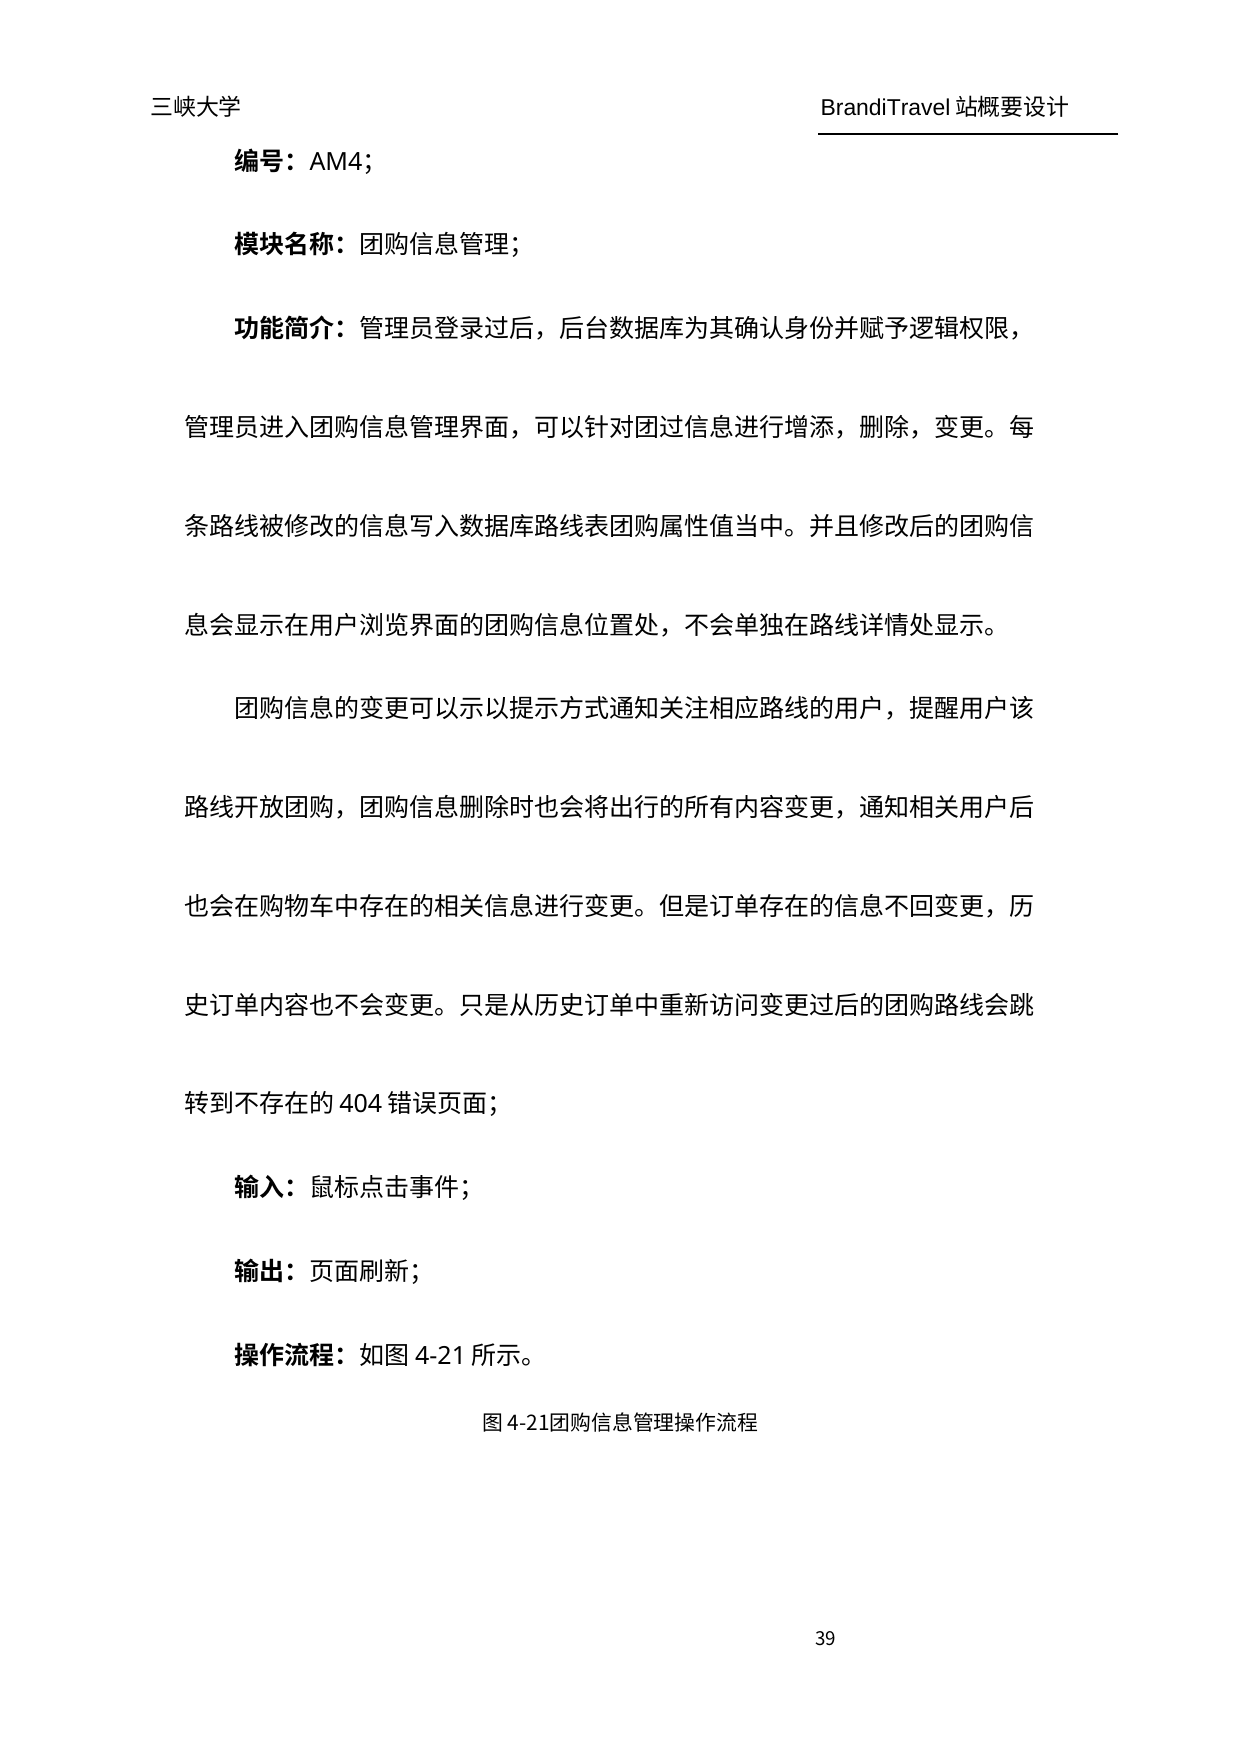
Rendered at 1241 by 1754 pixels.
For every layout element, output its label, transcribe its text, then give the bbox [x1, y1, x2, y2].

text 团购信息的变更可以示以提示方式通知关注相应路线的用户，提醒用户该路线开放团购，团购信息删除时也会将出行的所有内容变更，通知相关用户后也会在购物车中存在的相关信息进行变更。但是订单存在的信息不回变更，历史订单内容也不会变更。只是从历史订单中重新访问变更过后的团购路线会跳转到不存在的404错误页面； [184, 674, 1056, 1134]
text 输出：页面刷新； [184, 1237, 1056, 1302]
text 功能简介：管理员登录过后，后台数据库为其确认身份并赋予逻辑权限，管理员进入团购信息管理界面，可以针对团过信息进行增添，删除，变更。每条路线被修改的信息写入数据库路线表团购属性值当中。并且修改后的团购信息会显示在用户浏览界面的团购信息位置处，不会单独在路线详情处显示。 [184, 294, 1056, 656]
text 编号：AM4； [184, 127, 1056, 192]
text 输入：鼠标点击事件； [184, 1153, 1056, 1218]
text 模块名称：团购信息管理； [184, 211, 1056, 276]
